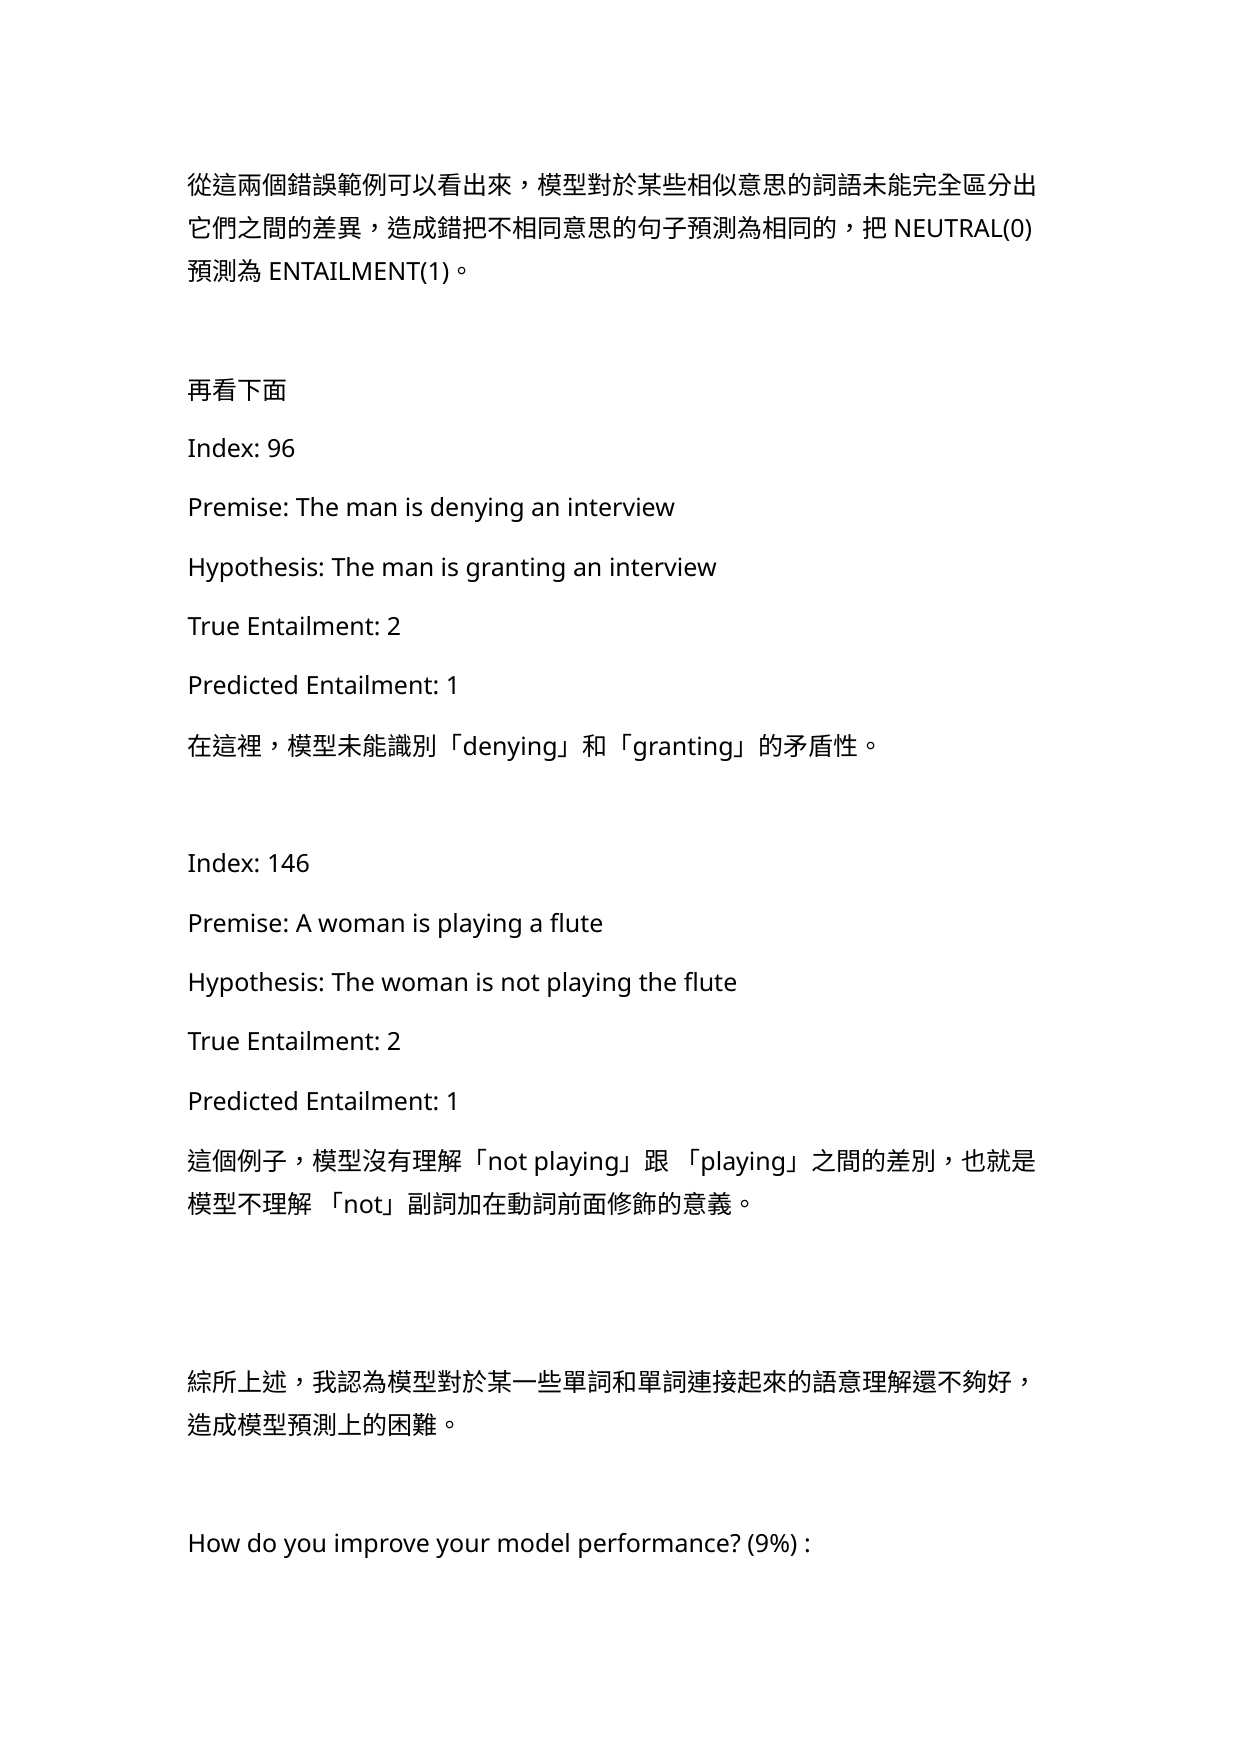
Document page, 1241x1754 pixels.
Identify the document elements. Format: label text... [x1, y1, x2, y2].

text 這個例子，模型沒有理解「not playing」跟 「playing」之間的差別，也就是模型不理解 「not」副詞加在動詞前面修飾的意義。 [187, 1141, 1053, 1221]
text Hypothesis: The man is granting an interview [187, 548, 1053, 585]
text True Entailment: 2 [187, 1022, 1053, 1060]
text 綜所上述，我認為模型對於某一些單詞和單詞連接起來的語意理解還不夠好，造成模型預測上的困難。 [187, 1362, 1053, 1443]
text True Entailment: 2 [187, 607, 1053, 644]
text Predicted Entailment: 1 [187, 1081, 1053, 1119]
text 在這裡，模型未能識別「denying」和「granting」的矛盾性。 [187, 726, 1053, 763]
text 從這兩個錯誤範例可以看出來，模型對於某些相似意思的詞語未能完全區分出它們之間的差異，造成錯把不相同意思的句子預測為相同的，把 NEUTRAL(0) 預測為 ENTAILMENT(1)。 [187, 164, 1053, 288]
text Premise: A woman is playing a flute [187, 904, 1053, 941]
text 再看下面 [187, 369, 1053, 407]
text Predicted Entailment: 1 [187, 666, 1053, 704]
text Index: 96 [187, 429, 1053, 467]
text Hypothesis: The woman is not playing the flute [187, 963, 1053, 1000]
text Index: 146 [187, 844, 1053, 882]
text How do you improve your model performance? (9%) : [187, 1524, 1053, 1561]
text Premise: The man is denying an interview [187, 488, 1053, 526]
